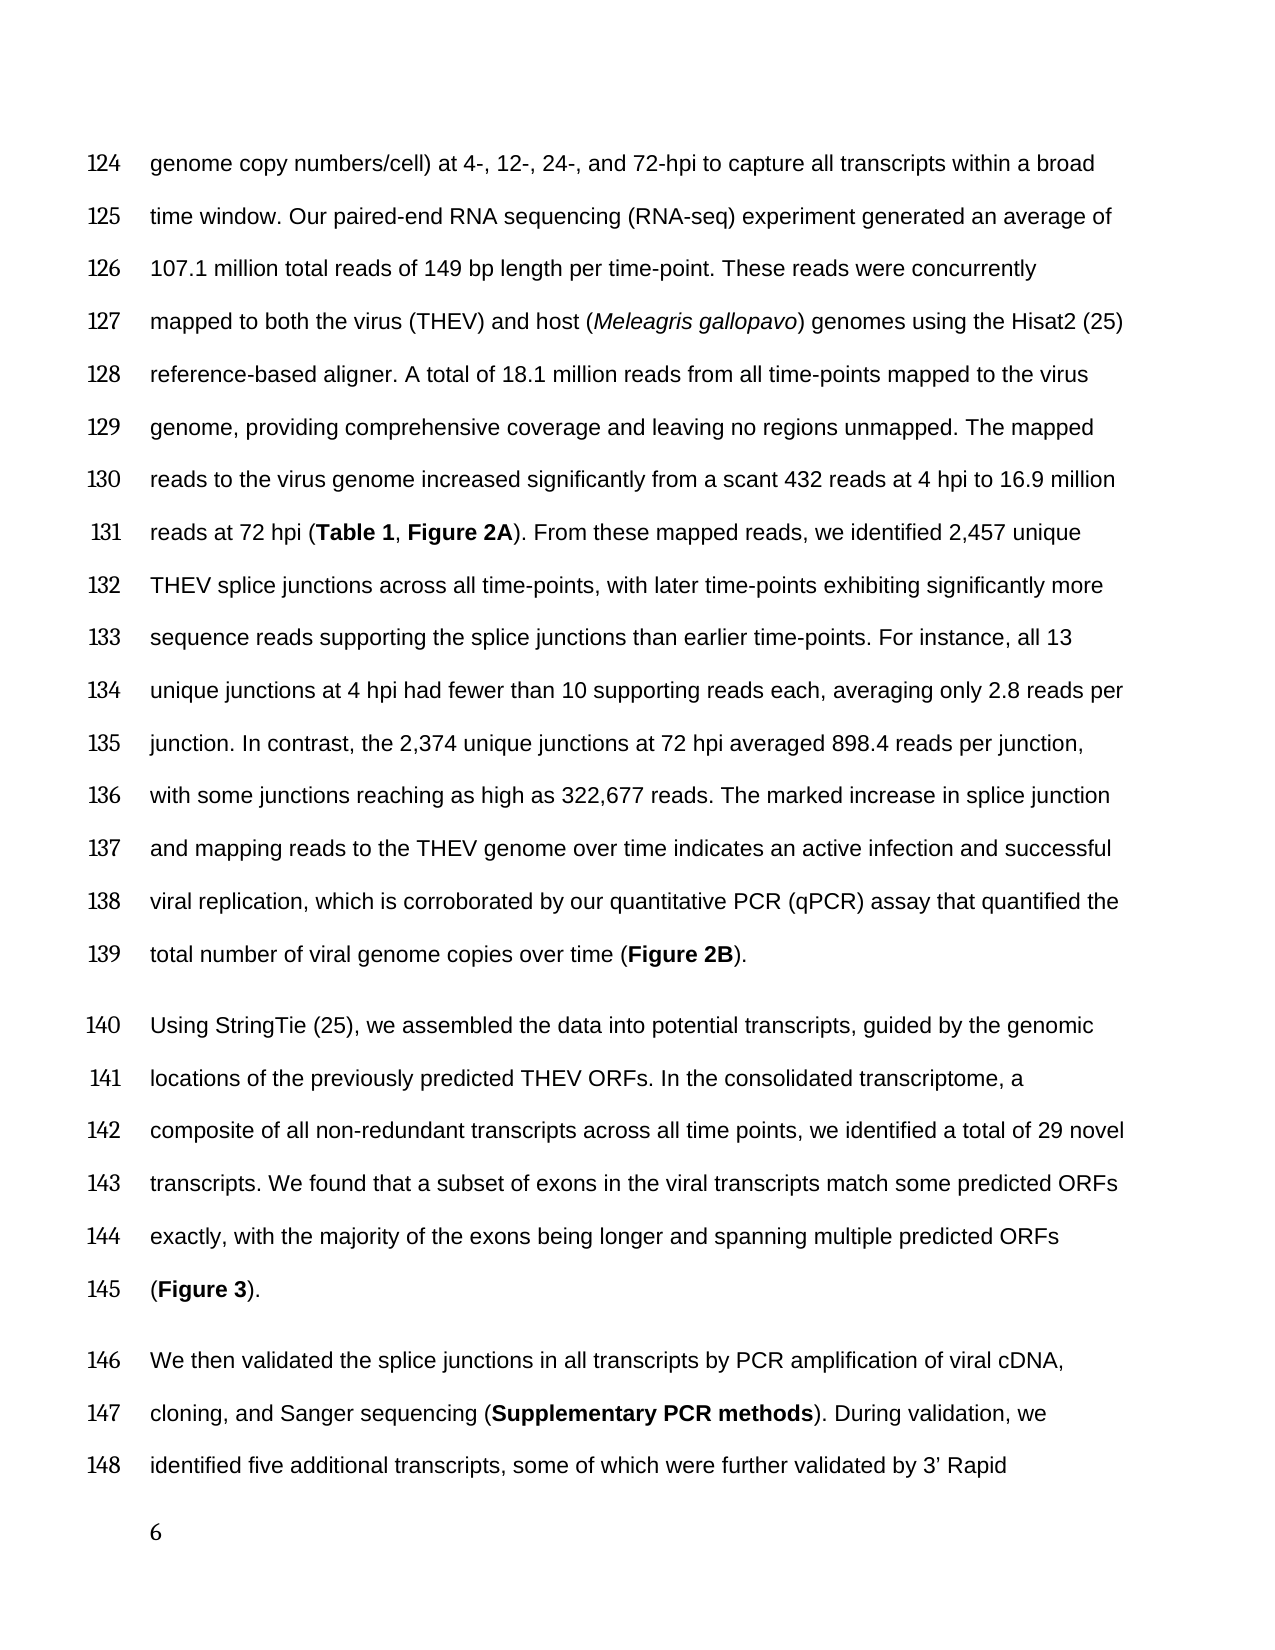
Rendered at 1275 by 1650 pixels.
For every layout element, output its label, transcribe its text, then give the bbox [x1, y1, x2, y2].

text Using StringTie (25), we assembled the data into potential transcripts, guided by the genomic locations of the previously predicted THEV ORFs. In the consolidated transcriptome, a composite of all non-redundant transcripts across all time points, we identified a total of 29 novel transcripts. We found that a subset of exons in the viral transcripts match some predicted ORFs exactly, with the majority of the exons being longer and spanning multiple predicted ORFs (Figure 3). [150, 1012, 1125, 1302]
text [150, 1347, 1125, 1479]
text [150, 150, 1125, 967]
